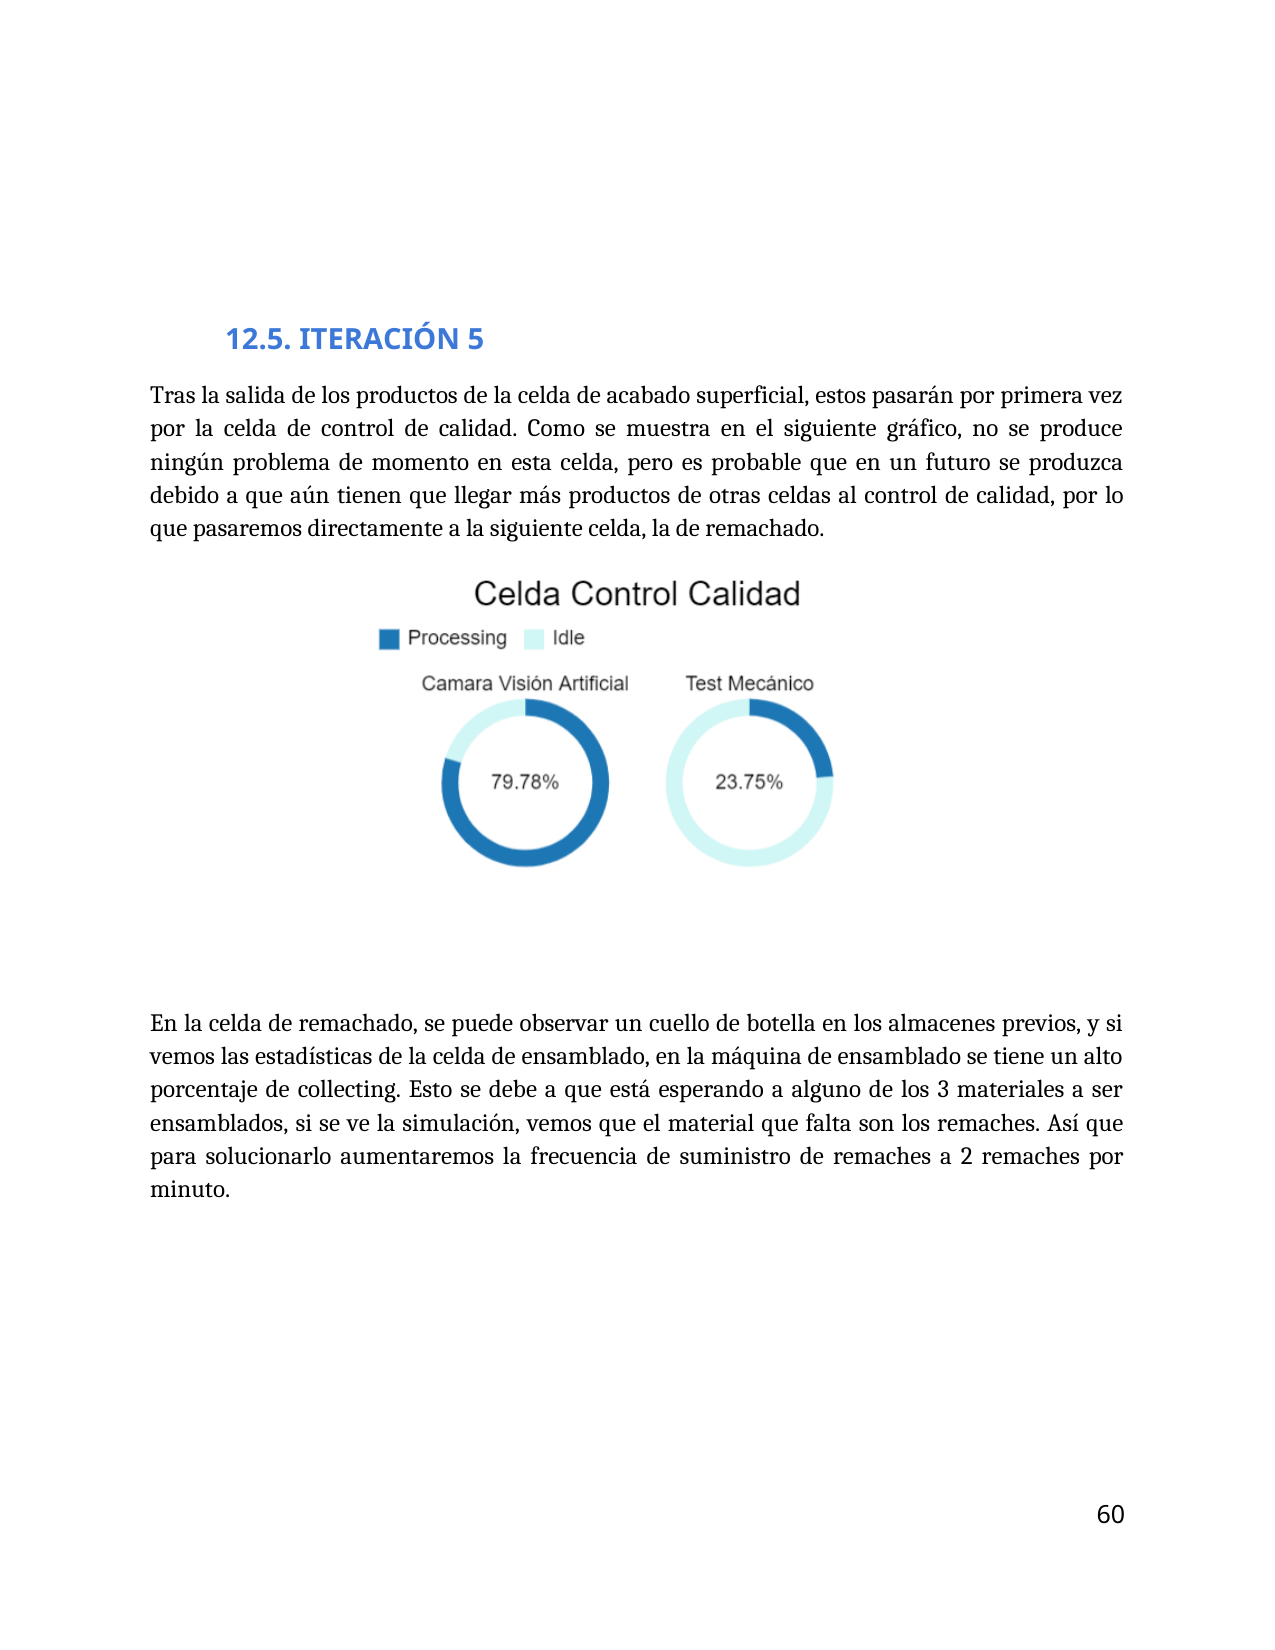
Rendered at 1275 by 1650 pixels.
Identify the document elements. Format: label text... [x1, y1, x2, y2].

picture [371, 564, 904, 987]
text En la celda de remachado, se puede observar un cuello de botella en los almacenes previos, y si vemos las estadísticas de la celda de ensamblado, en la máquina de ensamblado se tiene un alto porcentaje de collecting. Esto se debe a que está esperando a alguno de los 3 materiales a ser ensamblados, si se ve la simulación, vemos que el material que falta son los remaches. Así que para solucionarlo aumentaremos la frecuencia de suministro de remaches a 2 remaches por minuto. [150, 1009, 1125, 1204]
text Tras la salida de los productos de la celda de acabado superficial, estos pasarán por primera vez por la celda de control de calidad. Como se muestra en el siguiente gráfico, no se produce ningún problema de momento en esta celda, pero es probable que en un futuro se produzca debido a que aún tienen que llegar más productos de otras celdas al control de calidad, por lo que pasaremos directamente a la siguiente celda, la de remachado. [150, 381, 1125, 543]
subtitle 12.5. ITERACIÓN 5 [150, 318, 1125, 358]
